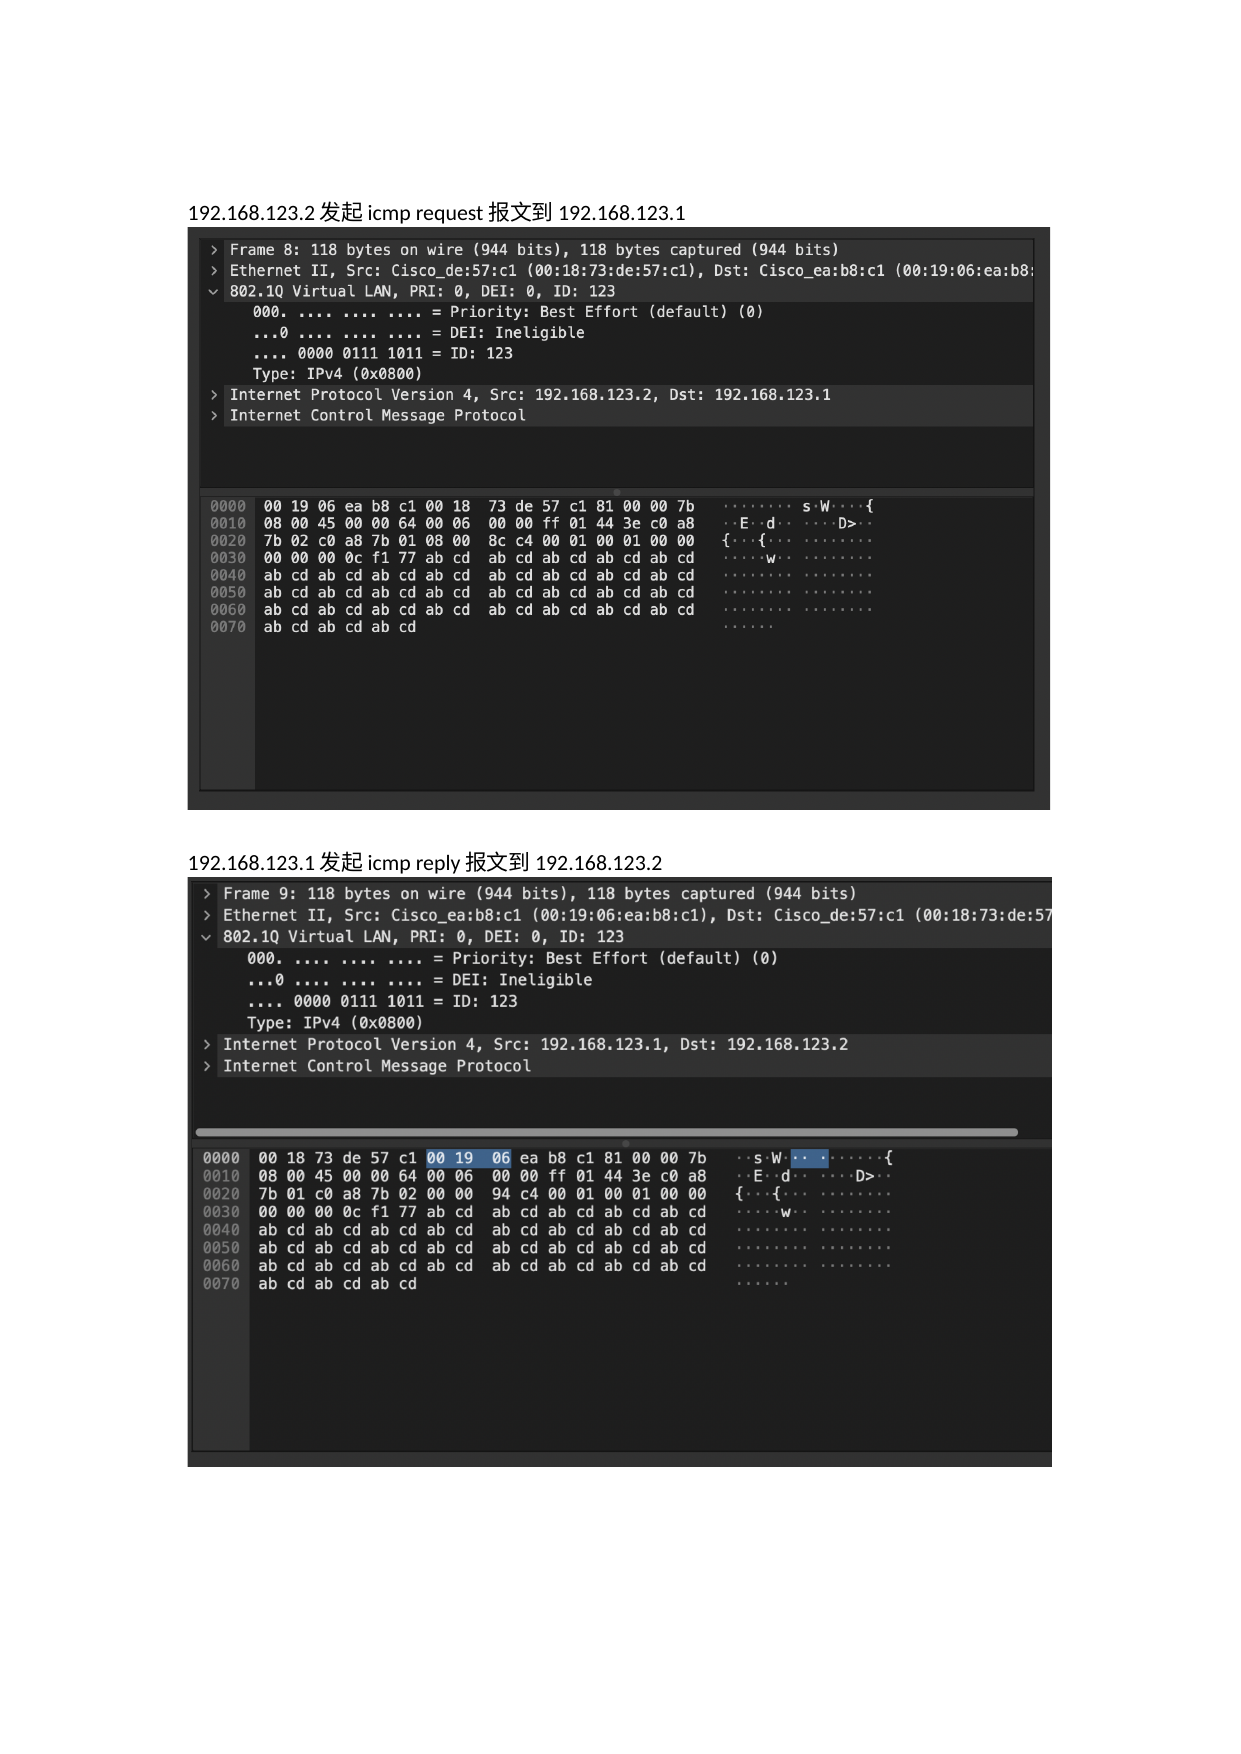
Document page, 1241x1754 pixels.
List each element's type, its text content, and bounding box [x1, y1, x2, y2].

list 192.168.123.2发起icmp request报文到192.168.123.1 [187, 194, 1053, 227]
picture [187, 227, 1051, 810]
list 192.168.123.1发起icmp reply报文到192.168.123.2 [187, 844, 1053, 877]
picture [187, 877, 1052, 1467]
